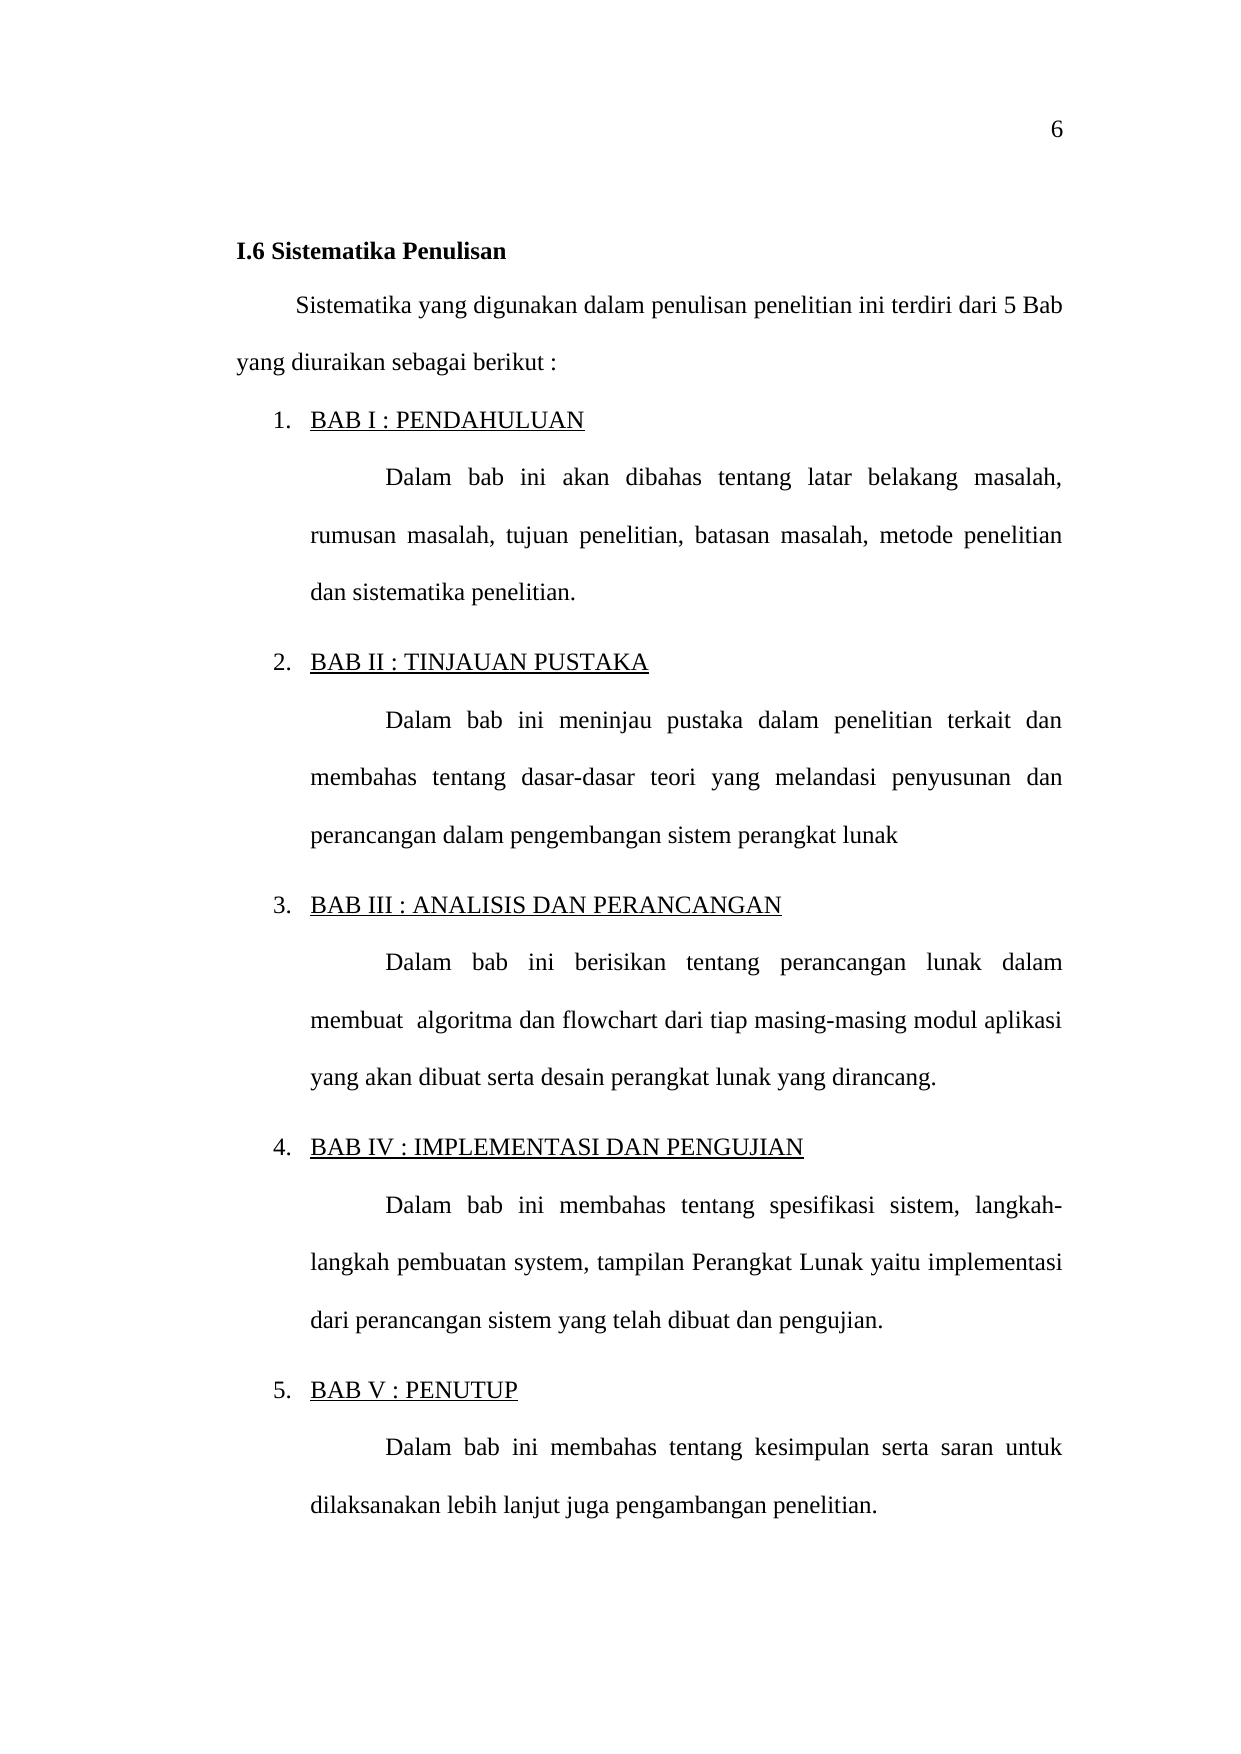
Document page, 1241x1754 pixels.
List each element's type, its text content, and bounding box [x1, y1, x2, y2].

list Dalam bab ini meninjau pustaka dalam penelitian terkait dan membahas tentang dasar-dasar teori yang melandasi penyusunan dan perancangan dalam pengembangan sistem perangkat lunak [310, 705, 1063, 849]
list BAB V : PENUTUP [273, 1375, 1063, 1404]
list BAB IV : IMPLEMENTASI DAN PENGUJIAN [273, 1132, 1063, 1161]
text Sistematika yang digunakan dalam penulisan penelitian ini terdiri dari 5 Bab yang diuraikan sebagai berikut : [236, 290, 1063, 376]
text Dalam bab ini membahas tentang kesimpulan serta saran untuk dilaksanakan lebih lanjut juga pengambangan penelitian. [310, 1432, 1063, 1519]
list Dalam bab ini akan dibahas tentang latar belakang masalah, rumusan masalah, tujuan penelitian, batasan masalah, metode penelitian dan sistematika penelitian. [310, 462, 1063, 606]
list Dalam bab ini membahas tentang spesifikasi sistem, langkah-langkah pembuatan system, tampilan Perangkat Lunak yaitu implementasi dari perancangan sistem yang telah dibuat dan pengujian. [310, 1190, 1063, 1334]
subtitle Sistematika Penulisan [236, 236, 1063, 265]
list BAB III : ANALISIS DAN PERANCANGAN [273, 890, 1063, 919]
list BAB I : PENDAHULUAN [273, 405, 1063, 434]
list Dalam bab ini berisikan tentang perancangan lunak dalam membuat algoritma dan flowchart dari tiap masing-masing modul aplikasi yang akan dibuat serta desain perangkat lunak yang dirancang. [310, 947, 1063, 1091]
list BAB II : TINJAUAN PUSTAKA [273, 647, 1063, 676]
